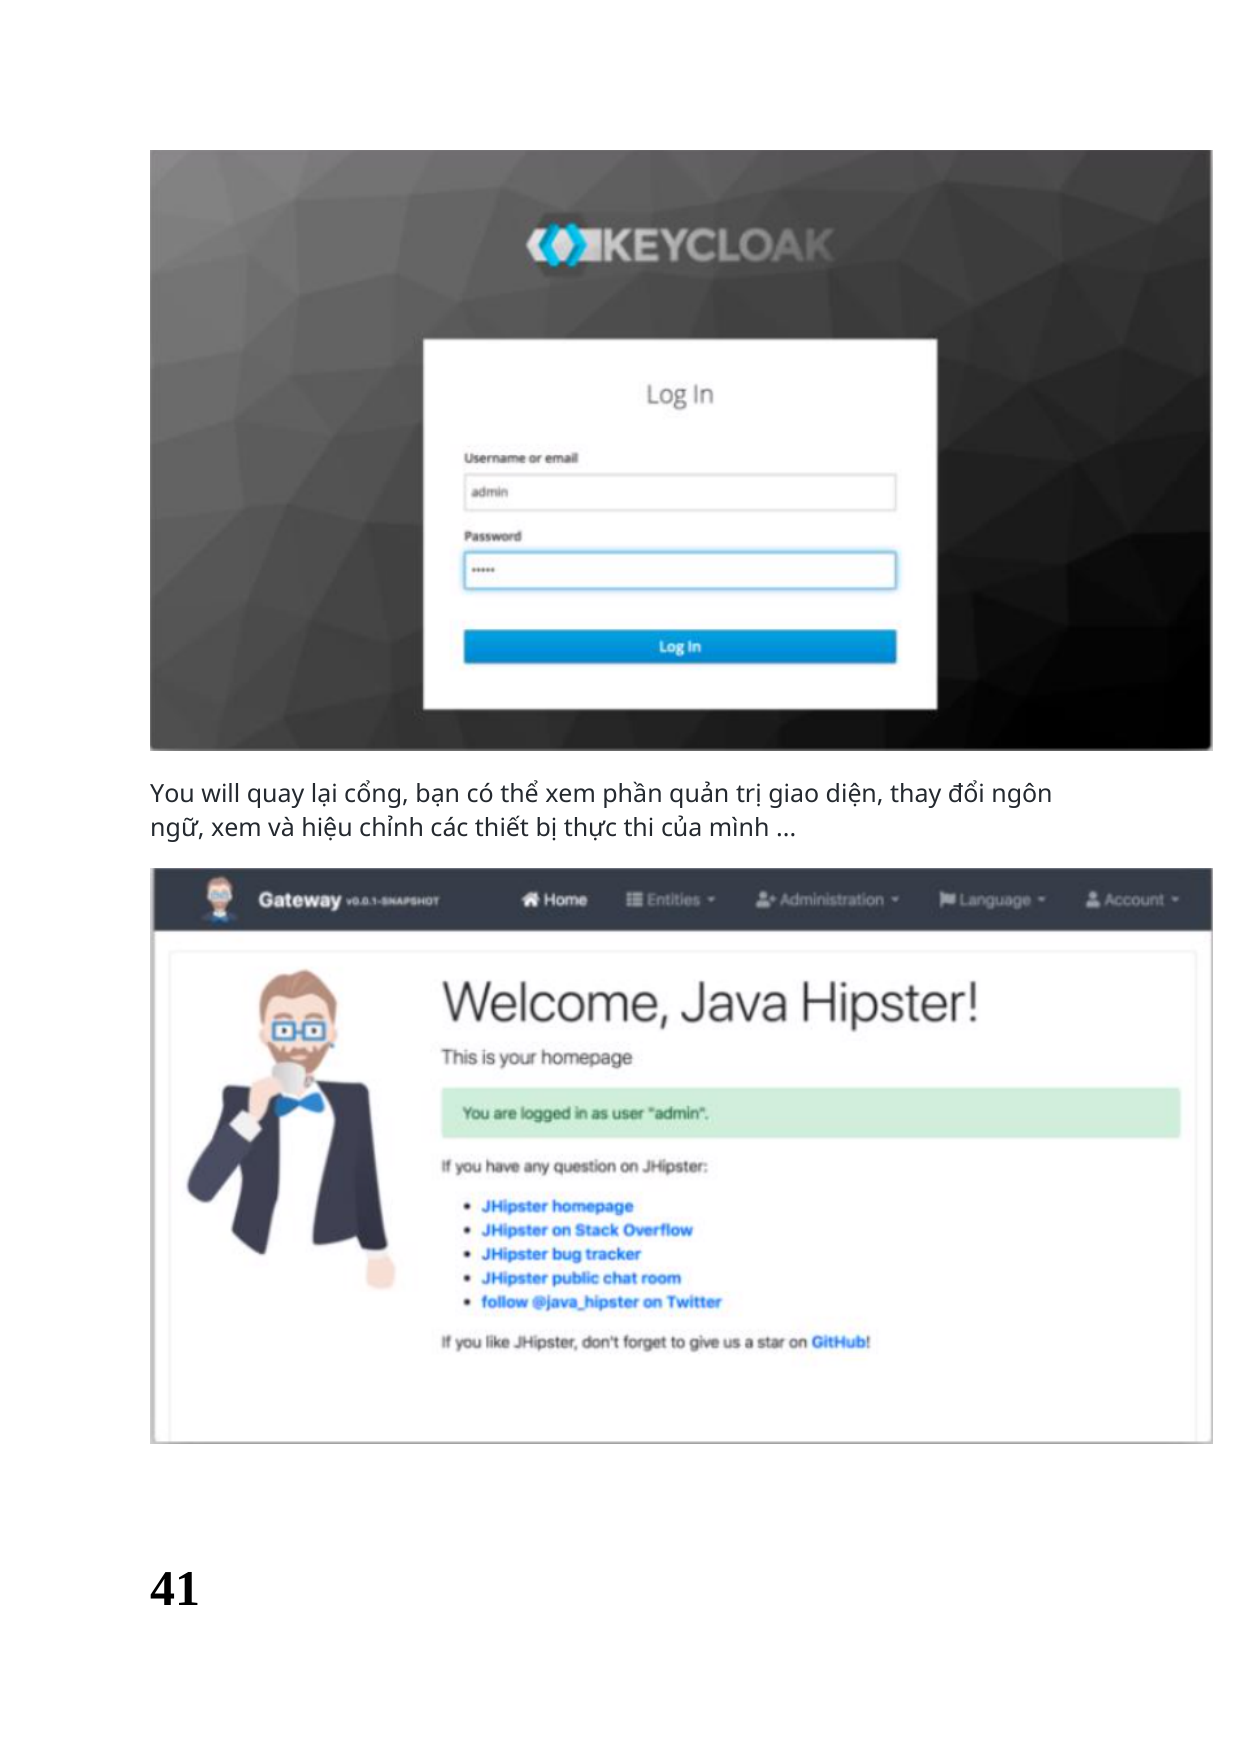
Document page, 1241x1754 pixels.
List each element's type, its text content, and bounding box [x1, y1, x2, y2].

picture [150, 150, 1213, 751]
text You will quay lại cổng, bạn có thể xem phần quản trị giao diện, thay đổi ngôn ngữ, xem và hiệu chỉnh các thiết bị thực thi của mình ... [150, 776, 1090, 844]
picture [150, 868, 1213, 1444]
